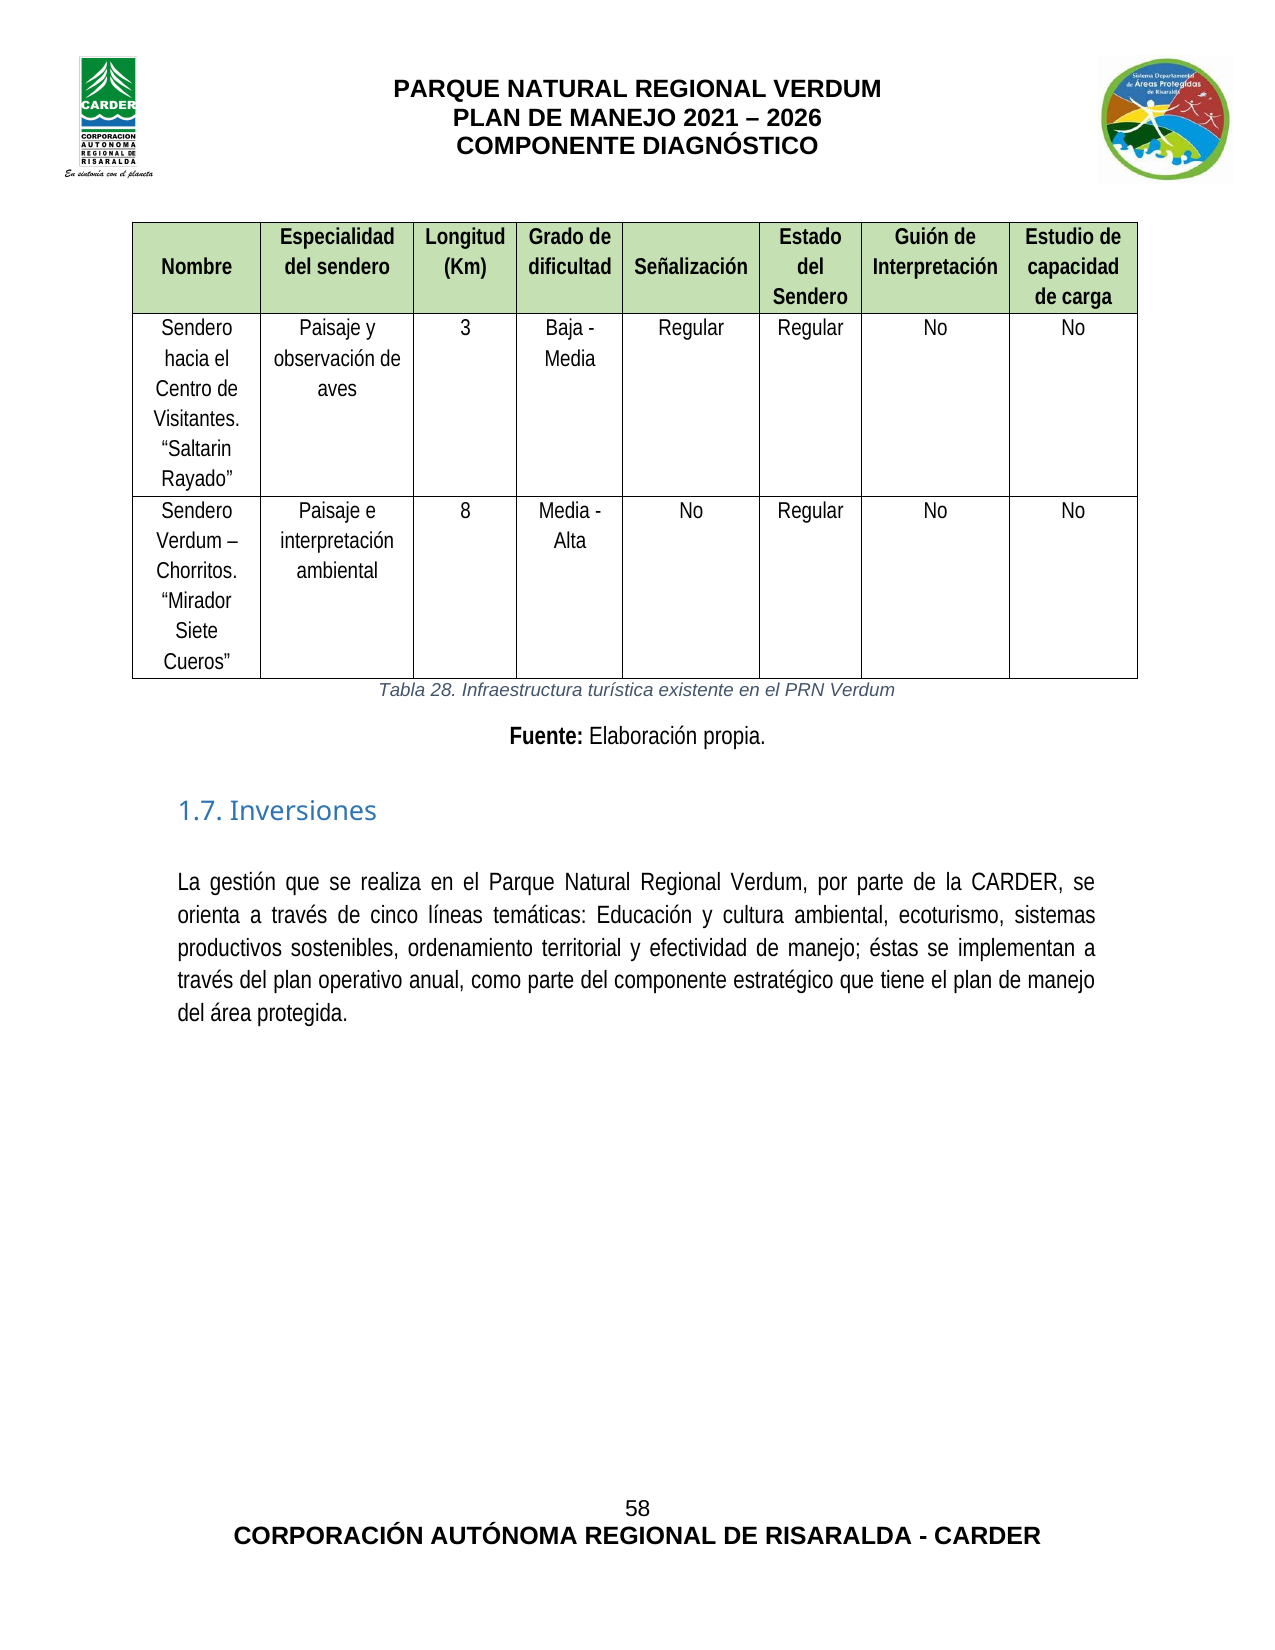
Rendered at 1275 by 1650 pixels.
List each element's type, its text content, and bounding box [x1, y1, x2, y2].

table_header Guión de Interpretación [862, 223, 1009, 313]
table_cell Regular [760, 314, 861, 496]
table_header Nombre [133, 223, 260, 313]
picture [59, 50, 159, 188]
table_cell No [623, 497, 759, 678]
table_cell Baja - Media [517, 314, 622, 496]
table_cell Regular [760, 497, 861, 678]
table_header Estado del Sendero [760, 223, 861, 313]
text La gestión que se realiza en el Parque Natural Regional Verdum, por parte de la CARDER, se orienta a través de cinco líneas temáticas: Educación y cultura ambiental, ecoturismo, sistemas productivos sostenibles, ordenamiento territorial y efectividad de manejo; éstas se implementan a través del plan operativo anual, como parte del componente estratégico que tiene el plan de manejo del área protegida. [177, 867, 1098, 1027]
table_cell No [862, 314, 1009, 496]
table_cell Paisaje y observación de aves [261, 314, 413, 496]
table_cell Sendero Verdum – Chorritos. “Mirador Siete Cueros” [133, 497, 260, 678]
table_cell No [1010, 497, 1137, 678]
table_header Grado de dificultad [517, 223, 622, 313]
picture [1097, 55, 1234, 185]
table_header Señalización [623, 223, 759, 313]
table_header Longitud (Km) [414, 223, 516, 313]
table_cell Paisaje e interpretación ambiental [261, 497, 413, 678]
table_cell No [862, 497, 1009, 678]
table_cell Media - Alta [517, 497, 622, 678]
text Tabla 28. Infraestructura turística existente en el PRN Verdum [177, 679, 1098, 701]
subtitle 1.7. Inversiones [177, 791, 1098, 828]
table_cell Regular [623, 314, 759, 496]
table_cell Sendero hacia el Centro de Visitantes. “Saltarin Rayado” [133, 314, 260, 496]
text Fuente: Elaboración propia. [177, 721, 1098, 750]
table_cell No [1010, 314, 1137, 496]
table_header Estudio de capacidad de carga [1010, 223, 1137, 313]
table_cell 3 [414, 314, 516, 496]
table_header Especialidad del sendero [261, 223, 413, 313]
table_cell 8 [414, 497, 516, 678]
